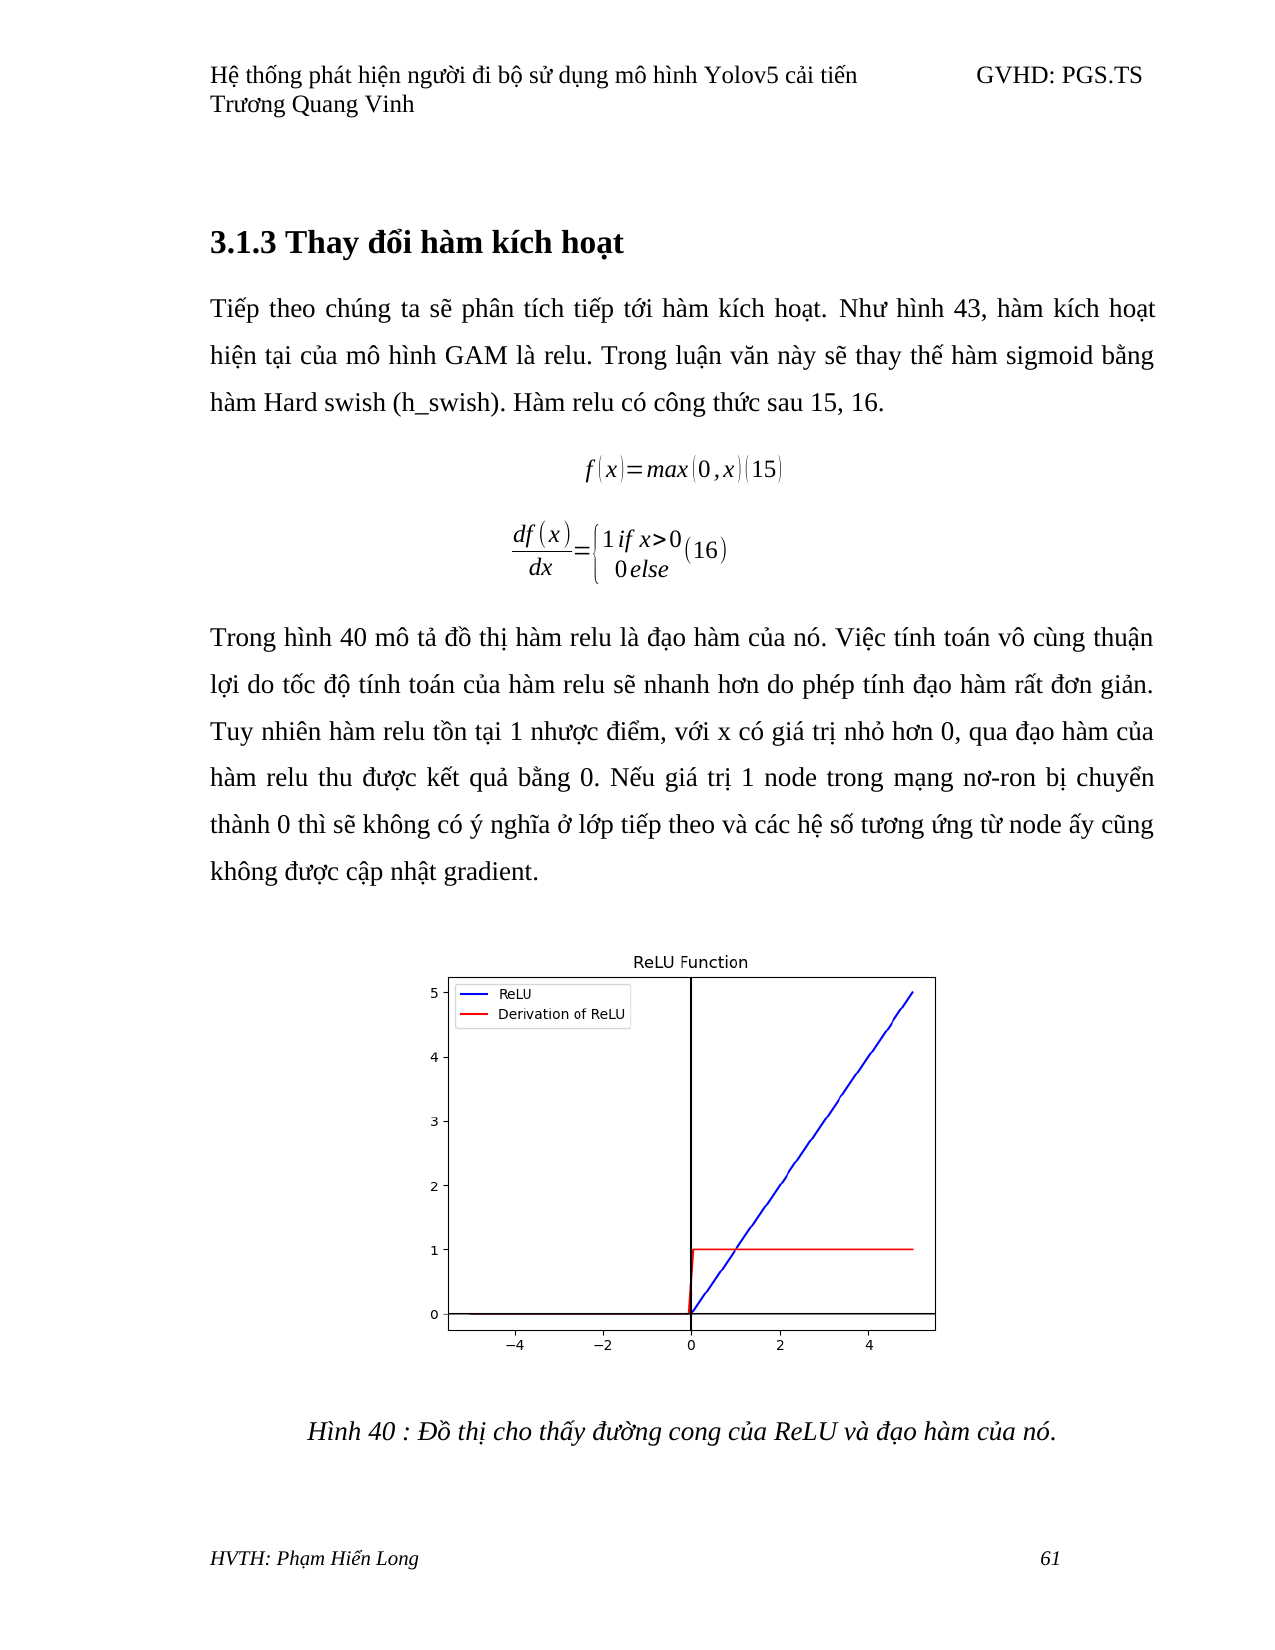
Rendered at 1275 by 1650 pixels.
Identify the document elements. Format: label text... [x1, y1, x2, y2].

text Trong hình 40 mô tả đồ thị hàm relu là đạo hàm của nó. Việc tính toán vô cùng thuận lợi do tốc độ tính toán của hàm relu sẽ nhanh hơn do phép tính đạo hàm rất đơn giản. Tuy nhiên hàm relu tồn tại 1 nhược điểm, với x có giá trị nhỏ hơn 0, qua đạo hàm của hàm relu thu được kết quả bằng 0. Nếu giá trị 1 node trong mạng nơ-ron bị chuyển thành 0 thì sẽ không có ý nghĩa ở lớp tiếp theo và các hệ số tương ứng từ node ấy cũng không được cập nhật gradient. [210, 621, 1156, 886]
subtitle 3.1.3 Thay đổi hàm kích hoạt [210, 223, 1156, 261]
text Tiếp theo chúng ta sẽ phân tích tiếp tới hàm kích hoạt. Như hình 43, hàm kích hoạt hiện tại của mô hình GAM là relu. Trong luận văn này sẽ thay thế hàm sigmoid bằng hàm Hard swish (h_swish). Hàm relu có công thức sau 15, 16. [210, 293, 1156, 417]
picture [369, 922, 997, 1380]
text Hình 40 : Đồ thị cho thấy đường cong của ReLU và đạo hàm của nó. [210, 1415, 1156, 1446]
